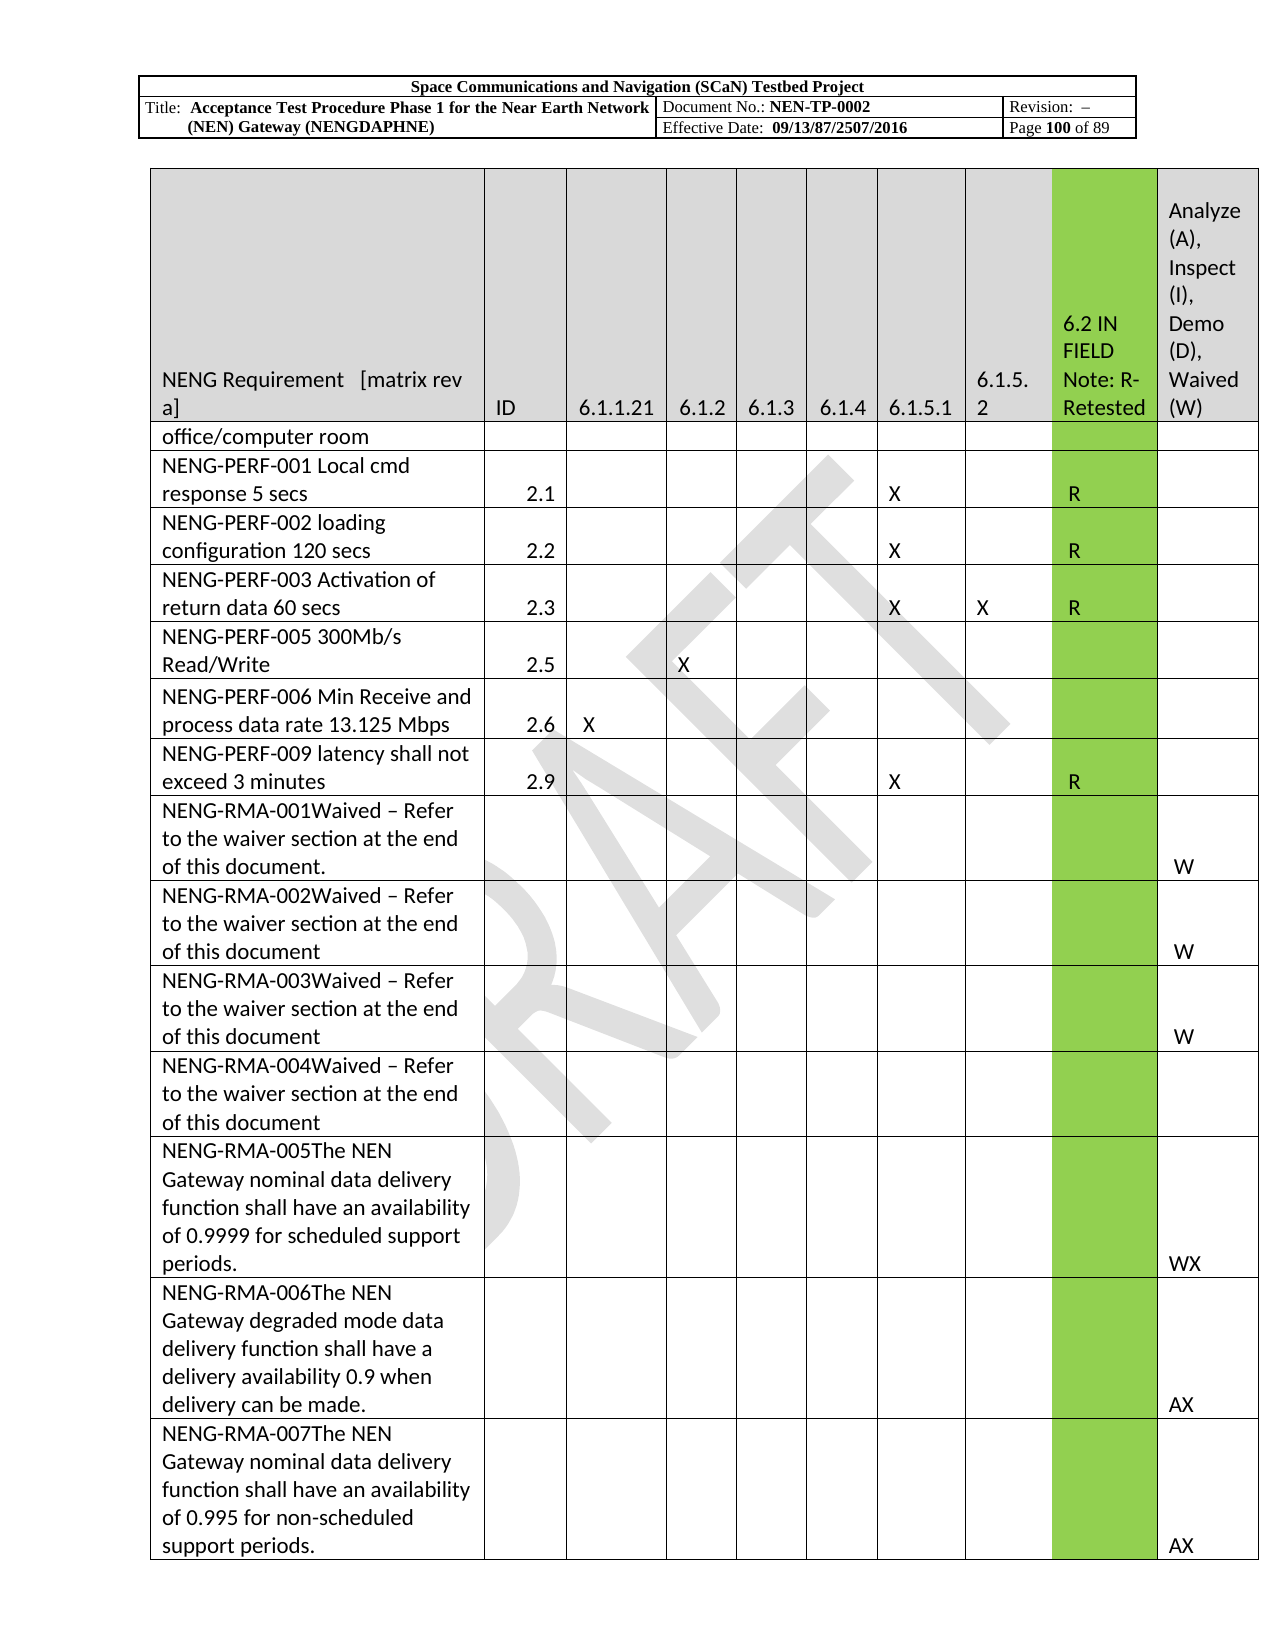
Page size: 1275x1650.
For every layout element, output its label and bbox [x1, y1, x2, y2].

table_cell [807, 508, 877, 564]
table_cell [567, 1137, 666, 1277]
table_cell [807, 422, 877, 450]
table_cell [667, 622, 736, 678]
table_cell [567, 451, 666, 507]
table_cell [878, 966, 965, 1051]
table_cell [878, 451, 965, 507]
table_cell [807, 796, 877, 880]
table_cell [1158, 622, 1258, 678]
table_cell [567, 1052, 666, 1136]
table_cell [667, 508, 736, 564]
table_cell [567, 1278, 666, 1418]
table_cell [1052, 881, 1157, 965]
table_cell [737, 881, 806, 965]
table_cell [1052, 451, 1157, 507]
table_cell [1052, 796, 1157, 880]
table_cell [807, 1052, 877, 1136]
table_cell [966, 1137, 1052, 1277]
table_cell [151, 679, 484, 738]
table_cell [567, 739, 666, 795]
table_cell [667, 881, 736, 965]
table_cell [485, 622, 566, 678]
table_cell [966, 451, 1052, 507]
table_cell [485, 422, 566, 450]
table_cell [1158, 451, 1258, 507]
table_cell [667, 739, 736, 795]
table_cell [878, 881, 965, 965]
table_cell [1158, 796, 1258, 880]
table_cell [1158, 679, 1258, 738]
table_cell [807, 966, 877, 1051]
table_cell [966, 1052, 1052, 1136]
table_cell [485, 1419, 566, 1559]
table_cell [878, 796, 965, 880]
table_cell [567, 679, 666, 738]
table_cell [807, 451, 877, 507]
table_cell [667, 966, 736, 1051]
table_cell [485, 1052, 566, 1136]
table_cell [567, 1419, 666, 1559]
table_cell [807, 1137, 877, 1277]
table_cell [737, 1278, 806, 1418]
table_cell [1052, 565, 1157, 621]
table_cell [485, 565, 566, 621]
table_cell [667, 451, 736, 507]
table_cell [878, 679, 965, 738]
table_cell [1158, 422, 1258, 450]
table_cell [1158, 881, 1258, 965]
table_cell [737, 422, 806, 450]
table_cell [567, 508, 666, 564]
table_cell [737, 508, 806, 564]
table_cell [151, 1419, 484, 1559]
table_cell [807, 565, 877, 621]
table_cell [1158, 1278, 1258, 1418]
table_cell [667, 1419, 736, 1559]
table_cell [567, 796, 666, 880]
table_cell [737, 622, 806, 678]
table_header [667, 169, 736, 421]
table_cell [485, 451, 566, 507]
table_cell [878, 622, 965, 678]
table_cell [485, 796, 566, 880]
table_cell [485, 679, 566, 738]
table_cell [966, 881, 1052, 965]
table_cell [151, 796, 484, 880]
table_cell [966, 966, 1052, 1051]
table_cell [966, 739, 1052, 795]
table_cell [1052, 1137, 1157, 1277]
table_cell [485, 1278, 566, 1418]
table_cell [737, 796, 806, 880]
table_cell [807, 881, 877, 965]
table_cell [737, 1419, 806, 1559]
table_cell [966, 796, 1052, 880]
table_cell [151, 451, 484, 507]
table_cell [151, 565, 484, 621]
table_cell [807, 1278, 877, 1418]
table_cell [485, 881, 566, 965]
table_cell [878, 739, 965, 795]
table_cell [151, 881, 484, 965]
table_header [151, 169, 484, 421]
table_cell [1158, 565, 1258, 621]
table_cell [151, 1137, 484, 1277]
table_cell [966, 565, 1052, 621]
table_cell [878, 565, 965, 621]
table_header [1052, 169, 1157, 421]
table_cell [878, 508, 965, 564]
table_header [966, 169, 1052, 421]
table_cell [1052, 966, 1157, 1051]
table_cell [1052, 739, 1157, 795]
table_cell [151, 1278, 484, 1418]
table_cell [1052, 679, 1157, 738]
table_header [485, 169, 566, 421]
table_cell [878, 1137, 965, 1277]
table_cell [485, 1137, 566, 1277]
table_cell [485, 739, 566, 795]
table_cell [878, 422, 965, 450]
table_cell [878, 1278, 965, 1418]
table_cell [737, 451, 806, 507]
table_cell [737, 1052, 806, 1136]
table_cell [667, 1278, 736, 1418]
table_cell [737, 679, 806, 738]
table_cell [737, 565, 806, 621]
table_cell [1052, 508, 1157, 564]
table_cell [667, 565, 736, 621]
table_cell [567, 881, 666, 965]
table_cell [737, 739, 806, 795]
table_cell [1052, 622, 1157, 678]
table_cell [151, 622, 484, 678]
table_cell [567, 422, 666, 450]
table_cell [151, 1052, 484, 1136]
table_cell [966, 1419, 1052, 1559]
table_cell [737, 1137, 806, 1277]
table_cell [1052, 1419, 1157, 1559]
table_cell [151, 422, 484, 450]
table_cell [567, 966, 666, 1051]
table_cell [807, 739, 877, 795]
table_cell [667, 1137, 736, 1277]
table_cell [966, 422, 1052, 450]
table_cell [807, 1419, 877, 1559]
table_cell [667, 1052, 736, 1136]
table_cell [878, 1419, 965, 1559]
table_cell [807, 622, 877, 678]
table_cell [807, 679, 877, 738]
table_cell [966, 1278, 1052, 1418]
table_cell [878, 1052, 965, 1136]
table_cell [966, 679, 1052, 738]
table_cell [667, 422, 736, 450]
table_cell [151, 966, 484, 1051]
table_cell [151, 508, 484, 564]
table_cell [567, 565, 666, 621]
table_cell [151, 739, 484, 795]
table_cell [737, 966, 806, 1051]
table_header [807, 169, 877, 421]
table_cell [1158, 508, 1258, 564]
table_cell [1158, 739, 1258, 795]
table_cell [567, 622, 666, 678]
table_cell [667, 679, 736, 738]
table_cell [1158, 1137, 1258, 1277]
table_cell [966, 622, 1052, 678]
table_cell [485, 508, 566, 564]
table_header [567, 169, 666, 421]
table_cell [485, 966, 566, 1051]
table_cell [667, 796, 736, 880]
table_header [878, 169, 965, 421]
table_cell [966, 508, 1052, 564]
table_header [737, 169, 806, 421]
table_cell [1052, 1052, 1157, 1136]
table_cell [1158, 1419, 1258, 1559]
table_cell [1052, 422, 1157, 450]
table_cell [1052, 1278, 1157, 1418]
table_header [1158, 169, 1258, 421]
table_cell [1158, 966, 1258, 1051]
table_cell [1158, 1052, 1258, 1136]
